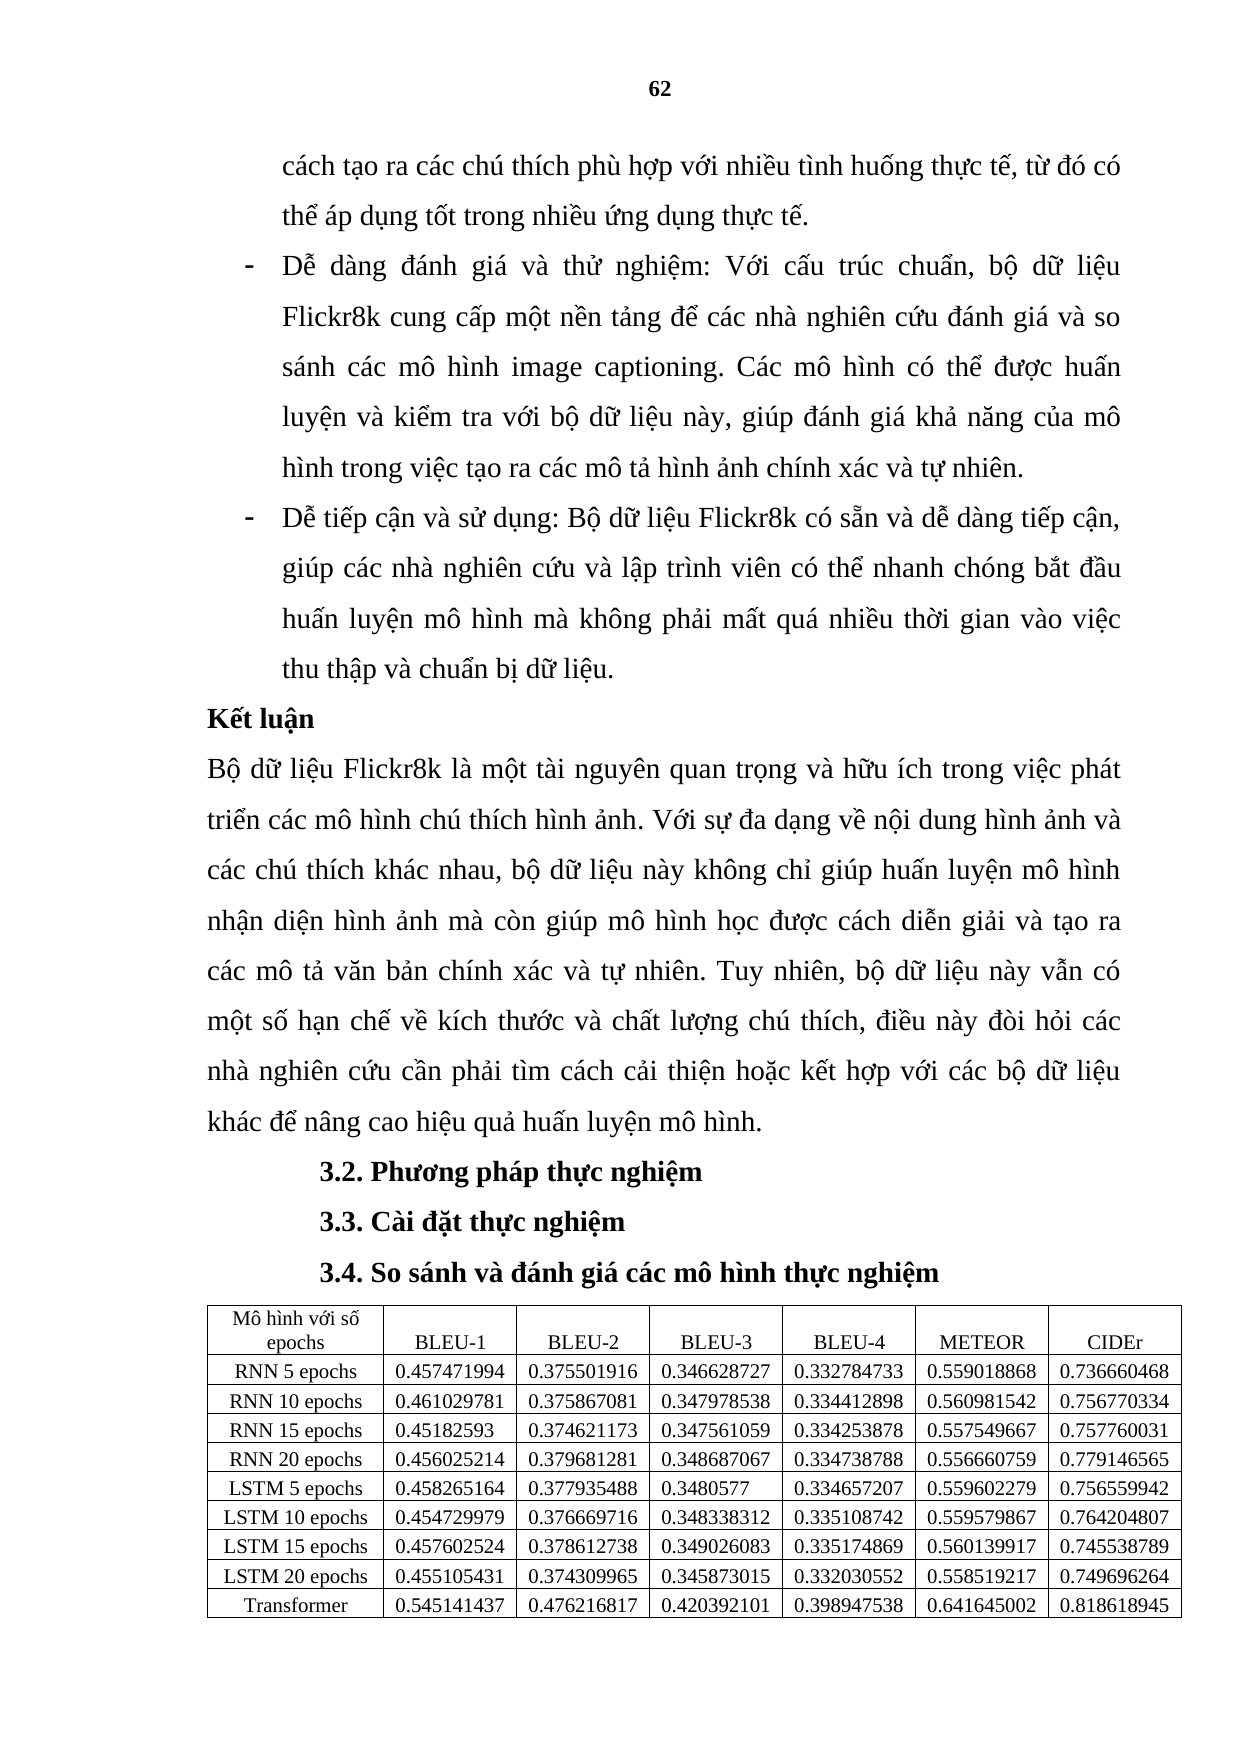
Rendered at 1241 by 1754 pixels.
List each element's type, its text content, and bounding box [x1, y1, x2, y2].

table_cell 0.345873015 [650, 1560, 782, 1588]
table_cell 0.745538789 [1049, 1530, 1181, 1558]
table_cell RNN 10 epochs [208, 1385, 383, 1413]
table_cell 0.749696264 [1049, 1560, 1181, 1588]
table_header CIDEr [1049, 1306, 1181, 1354]
table_cell 0.779146565 [1049, 1443, 1181, 1471]
table_cell LSTM 10 epochs [208, 1501, 383, 1529]
table_cell 0.757760031 [1049, 1414, 1181, 1442]
table_cell 0.764204807 [1049, 1501, 1181, 1529]
table_cell 0.457471994 [384, 1355, 516, 1383]
table_cell 0.374309965 [517, 1560, 649, 1588]
table_cell 0.347978538 [650, 1385, 782, 1413]
table_cell 0.559602279 [916, 1472, 1048, 1500]
table_cell 0.454729979 [384, 1501, 516, 1529]
table_header METEOR [916, 1306, 1048, 1354]
table_cell 0.334657207 [783, 1472, 915, 1500]
table_cell 0.558519217 [916, 1560, 1048, 1588]
table_cell 0.332030552 [783, 1560, 915, 1588]
table_cell RNN 20 epochs [208, 1443, 383, 1471]
table_cell 0.334412898 [783, 1385, 915, 1413]
table_cell 0.641645002 [916, 1589, 1048, 1617]
table_header BLEU-3 [650, 1306, 782, 1354]
table_cell 0.398947538 [783, 1589, 915, 1617]
table_cell 0.348687067 [650, 1443, 782, 1471]
table_header BLEU-4 [783, 1306, 915, 1354]
table_cell 0.545141437 [384, 1589, 516, 1617]
table_header BLEU-1 [384, 1306, 516, 1354]
table_cell 0.461029781 [384, 1385, 516, 1413]
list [244, 148, 1122, 232]
table_cell 0.456025214 [384, 1443, 516, 1471]
subtitle Cài đặt thực nghiệm [244, 1204, 1122, 1238]
table_cell 0.557549667 [916, 1414, 1048, 1442]
table_cell 0.476216817 [517, 1589, 649, 1617]
table_cell 0.560981542 [916, 1385, 1048, 1413]
table_cell RNN 5 epochs [208, 1355, 383, 1383]
text Bộ dữ liệu Flickr8k là một tài nguyên quan trọng và hữu ích trong việc phát triển các mô hình chú thích hình ảnh. Với sự đa dạng về nội dung hình ảnh và các chú thích khác nhau, bộ dữ liệu này không chỉ giúp huấn luyện mô hình nhận diện hình ảnh mà còn giúp mô hình học được cách diễn giải và tạo ra các mô tả văn bản chính xác và tự nhiên. Tuy nhiên, bộ dữ liệu này vẫn có một số hạn chế về kích thước và chất lượng chú thích, điều này đòi hỏi các nhà nghiên cứu cần phải tìm cách cải thiện hoặc kết hợp với các bộ dữ liệu khác để nâng cao hiệu quả huấn luyện mô hình. [207, 752, 1122, 1137]
table_header Mô hình với số epochs [208, 1306, 383, 1354]
table_cell 0.335108742 [783, 1501, 915, 1529]
table_cell 0.458265164 [384, 1472, 516, 1500]
table_header BLEU-2 [517, 1306, 649, 1354]
table_cell 0.736660468 [1049, 1355, 1181, 1383]
list Dễ tiếp cận và sử dụng: Bộ dữ liệu Flickr8k có sẵn và dễ dàng tiếp cận, giúp các nhà nghiên cứu và lập trình viên có thể nhanh chóng bắt đầu huấn luyện mô hình mà không phải mất quá nhiều thời gian vào việc thu thập và chuẩn bị dữ liệu. [244, 500, 1122, 684]
table_cell 0.378612738 [517, 1530, 649, 1558]
table_cell 0.346628727 [650, 1355, 782, 1383]
table_cell 0.332784733 [783, 1355, 915, 1383]
table_cell 0.377935488 [517, 1472, 649, 1500]
table_cell 0.457602524 [384, 1530, 516, 1558]
table_cell 0.3480577 [650, 1472, 782, 1500]
table_cell 0.818618945 [1049, 1589, 1181, 1617]
list Dễ dàng đánh giá và thử nghiệm: Với cấu trúc chuẩn, bộ dữ liệu Flickr8k cung cấp một nền tảng để các nhà nghiên cứu đánh giá và so sánh các mô hình image captioning. Các mô hình có thể được huấn luyện và kiểm tra với bộ dữ liệu này, giúp đánh giá khả năng của mô hình trong việc tạo ra các mô tả hình ảnh chính xác và tự nhiên. [244, 248, 1122, 483]
table_cell 0.420392101 [650, 1589, 782, 1617]
table_cell 0.374621173 [517, 1414, 649, 1442]
table_cell LSTM 15 epochs [208, 1530, 383, 1558]
table_cell 0.45182593 [384, 1414, 516, 1442]
table_cell LSTM 5 epochs [208, 1472, 383, 1500]
table_cell 0.376669716 [517, 1501, 649, 1529]
table_cell 0.347561059 [650, 1414, 782, 1442]
table_cell 0.756559942 [1049, 1472, 1181, 1500]
subtitle Phương pháp thực nghiệm [244, 1154, 1122, 1188]
table_cell 0.334253878 [783, 1414, 915, 1442]
text Kết luận [207, 701, 1122, 735]
subtitle So sánh và đánh giá các mô hình thực nghiệm [244, 1255, 1122, 1288]
table_cell RNN 15 epochs [208, 1414, 383, 1442]
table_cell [208, 1589, 383, 1617]
table_cell 0.375501916 [517, 1355, 649, 1383]
table_cell 0.335174869 [783, 1530, 915, 1558]
table_cell 0.349026083 [650, 1530, 782, 1558]
table_cell 0.334738788 [783, 1443, 915, 1471]
table_cell LSTM 20 epochs [208, 1560, 383, 1588]
table_cell 0.375867081 [517, 1385, 649, 1413]
table_cell 0.379681281 [517, 1443, 649, 1471]
table_cell 0.559579867 [916, 1501, 1048, 1529]
table_cell 0.348338312 [650, 1501, 782, 1529]
table_cell 0.560139917 [916, 1530, 1048, 1558]
table_cell 0.556660759 [916, 1443, 1048, 1471]
table_cell 0.455105431 [384, 1560, 516, 1588]
table_cell 0.559018868 [916, 1355, 1048, 1383]
table_cell 0.756770334 [1049, 1385, 1181, 1413]
